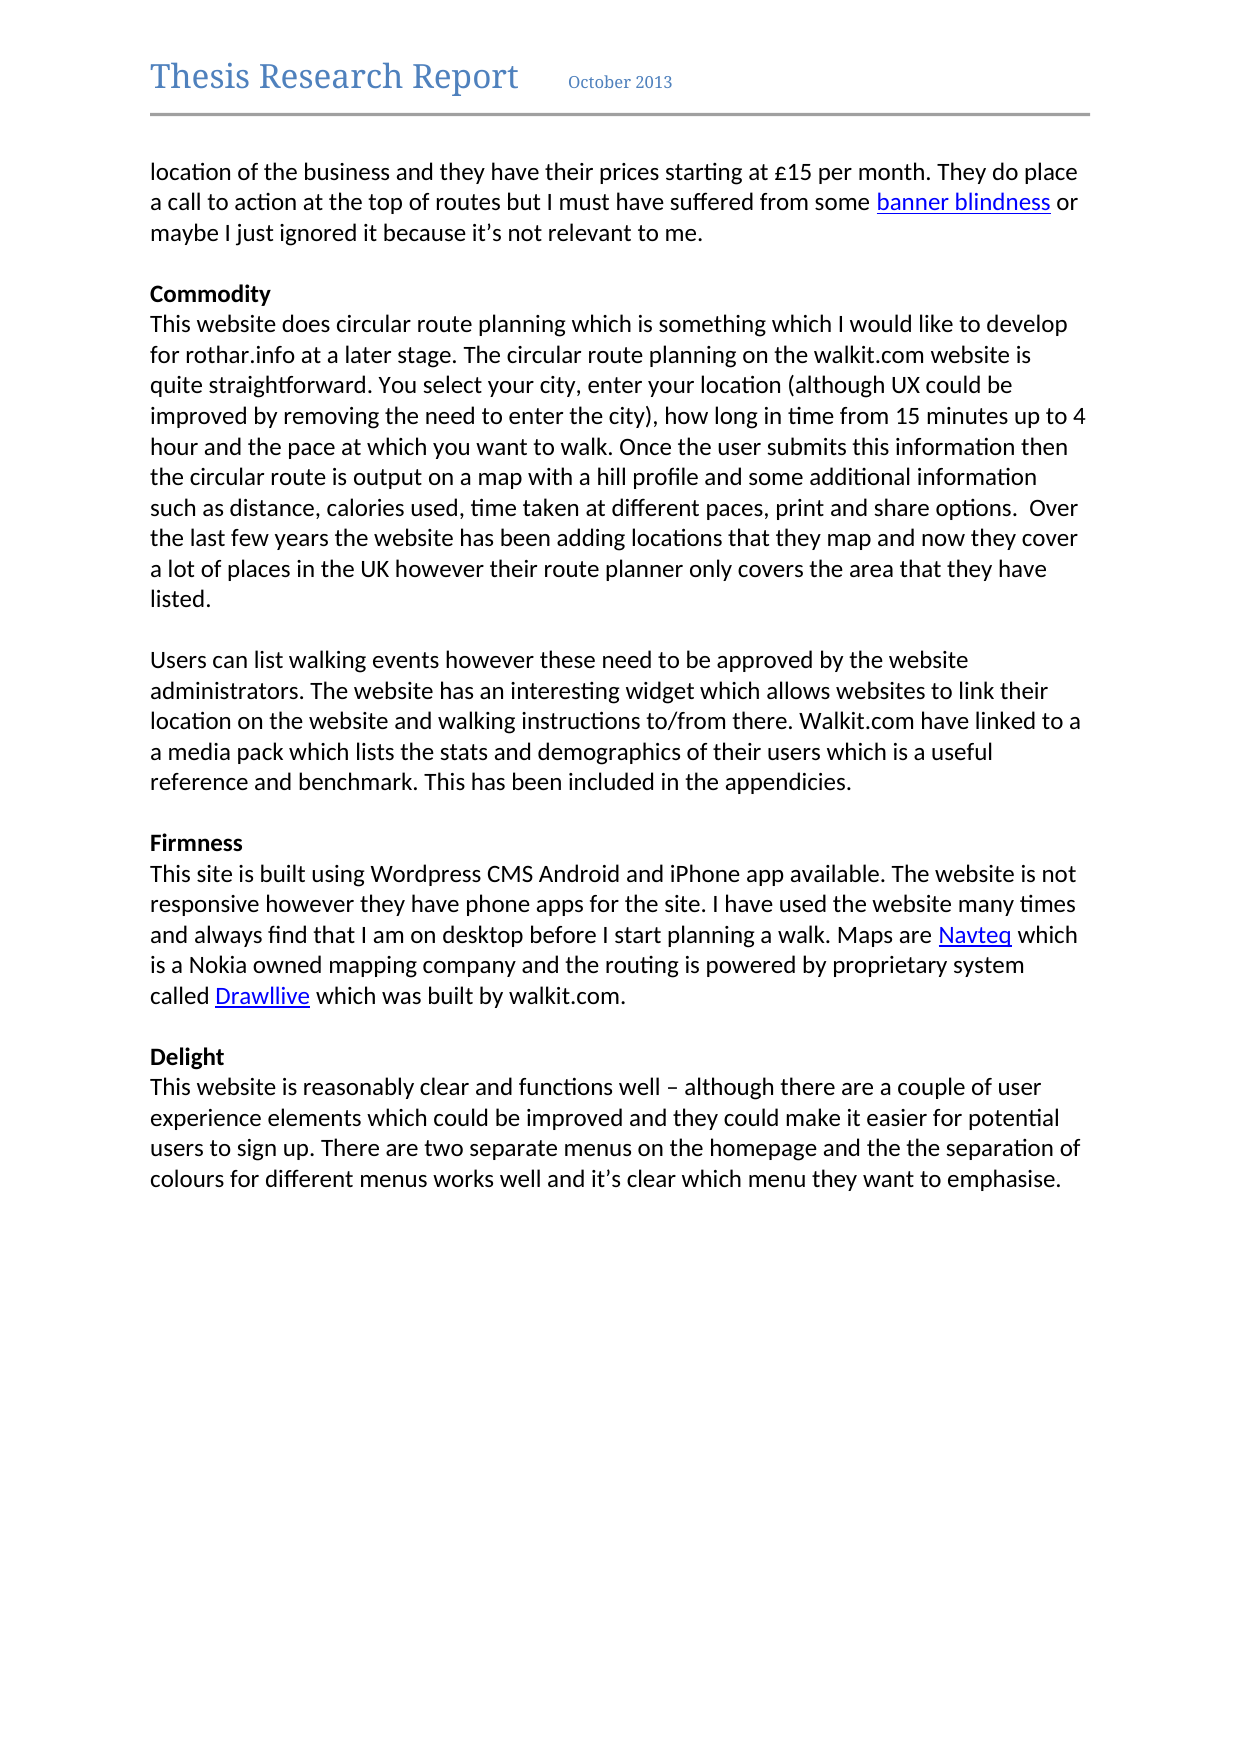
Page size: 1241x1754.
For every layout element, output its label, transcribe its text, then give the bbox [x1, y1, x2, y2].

text Delight [150, 1041, 1090, 1072]
text This site is built using Wordpress CMS Android and iPhone app available. The website is not responsive however they have phone apps for the site. I have used the website many times and always find that I am on desktop before I start planning a walk. Maps are Navteq which is a Nokia owned mapping company and the routing is powered by proprietary system called Drawllive which was built by walkit.com. [150, 858, 1090, 1011]
text Firmness [150, 827, 1090, 858]
text This website is reasonably clear and functions well – although there are a couple of user experience elements which could be improved and they could make it easier for potential users to sign up. There are two separate menus on the homepage and the the separation of colours for different menus works well and it’s clear which menu they want to emphasise. [150, 1072, 1090, 1194]
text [150, 156, 1090, 247]
text This website does circular route planning which is something which I would like to develop for rothar.info at a later stage. The circular route planning on the walkit.com website is quite straightforward. You select your city, enter your location (although UX could be improved by removing the need to enter the city), how long in time from 15 minutes up to 4 hour and the pace at which you want to walk. Once the user submits this information then the circular route is output on a map with a hill profile and some additional information such as distance, calories used, time taken at different paces, print and share options. Over the last few years the website has been adding locations that they map and now they cover a lot of places in the UK however their route planner only covers the area that they have listed. [150, 308, 1090, 614]
text Commodity [150, 278, 1090, 308]
text Users can list walking events however these need to be approved by the website administrators. The website has an interesting widget which allows websites to link their location on the website and walking instructions to/from there. Walkit.com have linked to a a media pack which lists the stats and demographics of their users which is a useful reference and benchmark. This has been included in the appendicies. [150, 644, 1090, 797]
